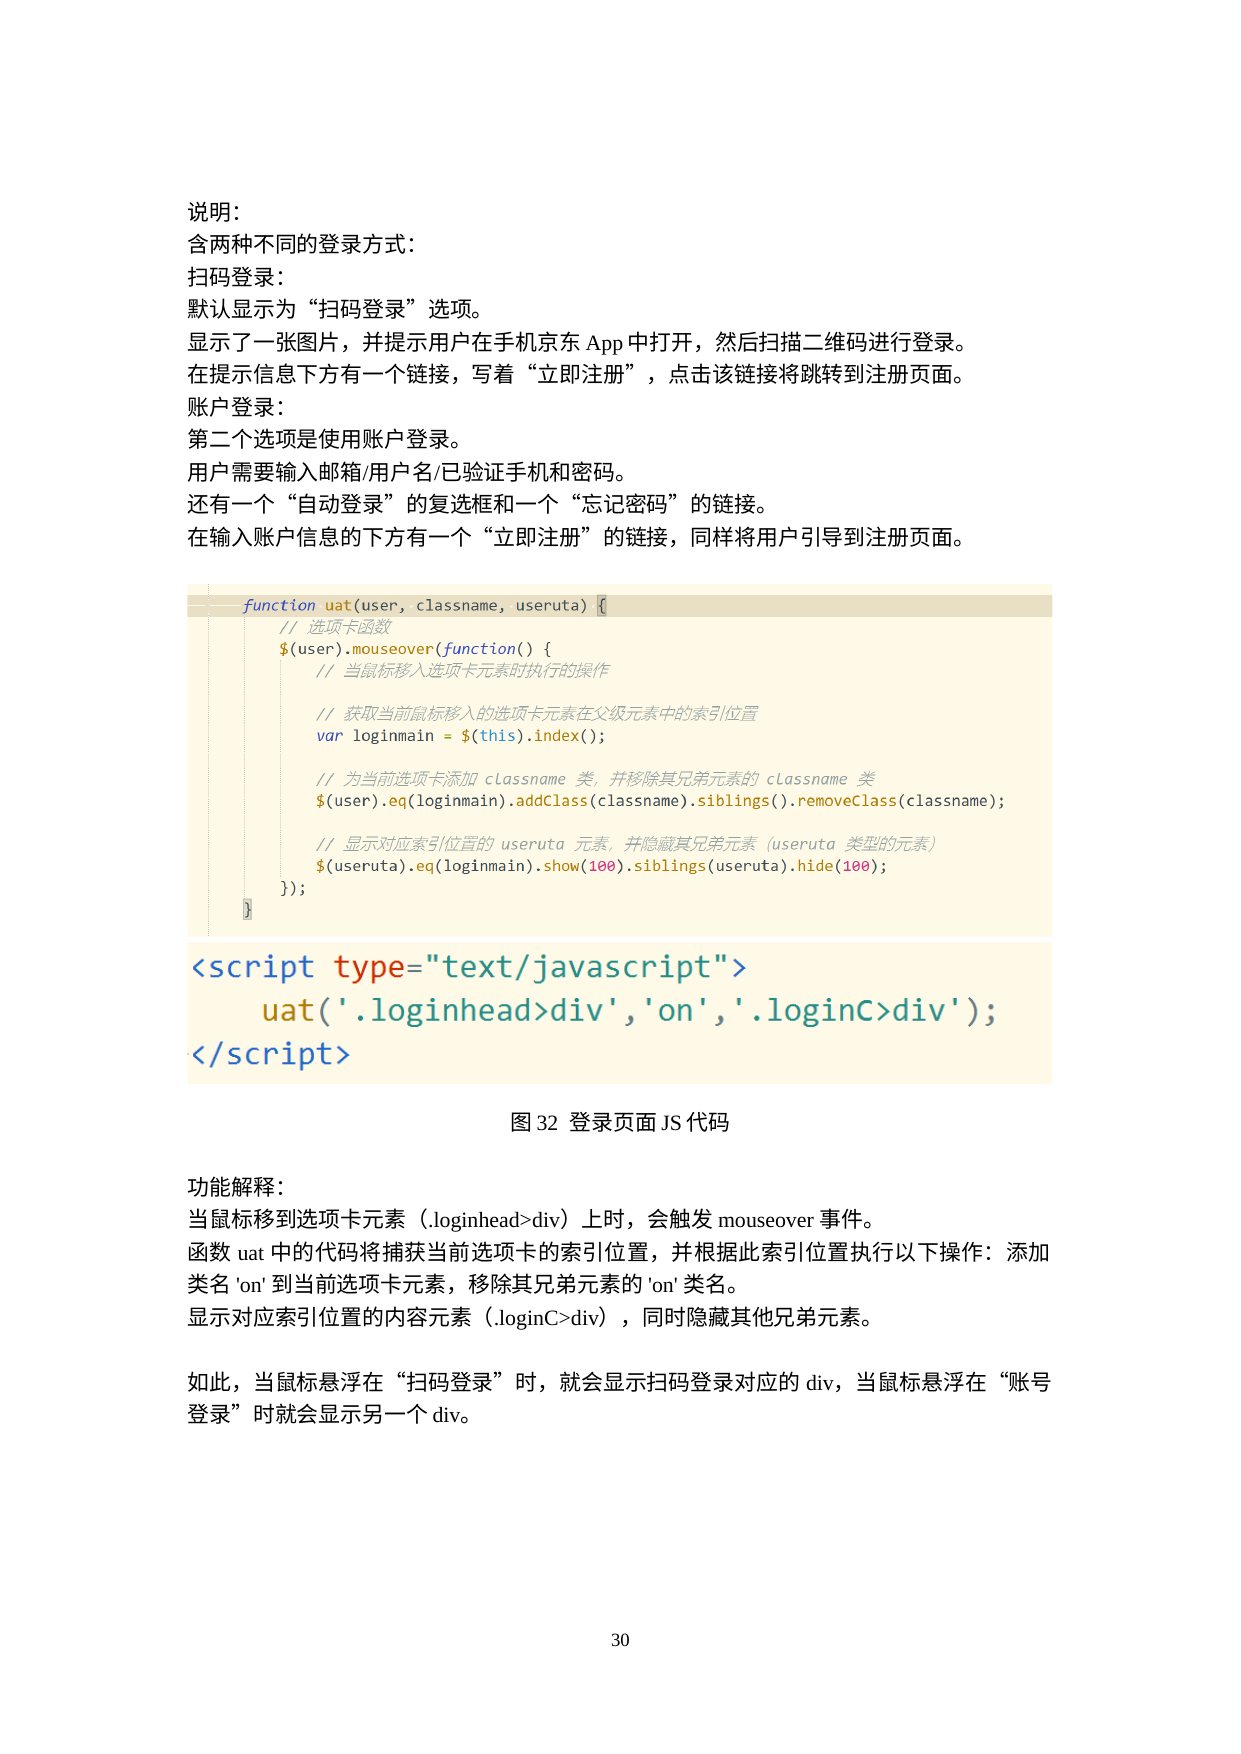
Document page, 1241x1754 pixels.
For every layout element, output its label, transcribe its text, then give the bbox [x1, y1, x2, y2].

list 还有一个“自动登录”的复选框和一个“忘记密码”的链接。 [187, 487, 1053, 519]
list 用户需要输入邮箱/用户名/已验证手机和密码。 [187, 454, 1053, 487]
list 账户登录： [187, 389, 1053, 422]
list 说明： [187, 194, 1053, 227]
list 在提示信息下方有一个链接，写着“立即注册”，点击该链接将跳转到注册页面。 [187, 357, 1053, 389]
picture [187, 584, 1053, 937]
list 第二个选项是使用账户登录。 [187, 422, 1053, 454]
list 功能解释： [187, 1169, 1053, 1202]
picture [187, 942, 1052, 1084]
list 默认显示为“扫码登录”选项。 [187, 292, 1053, 324]
list 扫码登录： [187, 259, 1053, 292]
list 显示了一张图片，并提示用户在手机京东App中打开，然后扫描二维码进行登录。 [187, 324, 1053, 357]
list 函数 uat 中的代码将捕获当前选项卡的索引位置，并根据此索引位置执行以下操作：添加类名 'on' 到当前选项卡元素，移除其兄弟元素的 'on' 类名。 [187, 1234, 1053, 1299]
list 当鼠标移到选项卡元素（.loginhead>div）上时，会触发 mouseover 事件。 [187, 1202, 1053, 1234]
list 如此，当鼠标悬浮在“扫码登录”时，就会显示扫码登录对应的div，当鼠标悬浮在“账号登录”时就会显示另一个div。 [187, 1364, 1053, 1429]
list 图32 登录页面JS代码 [187, 1104, 1053, 1137]
list 含两种不同的登录方式： [187, 227, 1053, 259]
list 在输入账户信息的下方有一个“立即注册”的链接，同样将用户引导到注册页面。 [187, 519, 1053, 552]
list 显示对应索引位置的内容元素（.loginC>div），同时隐藏其他兄弟元素。 [187, 1299, 1053, 1332]
